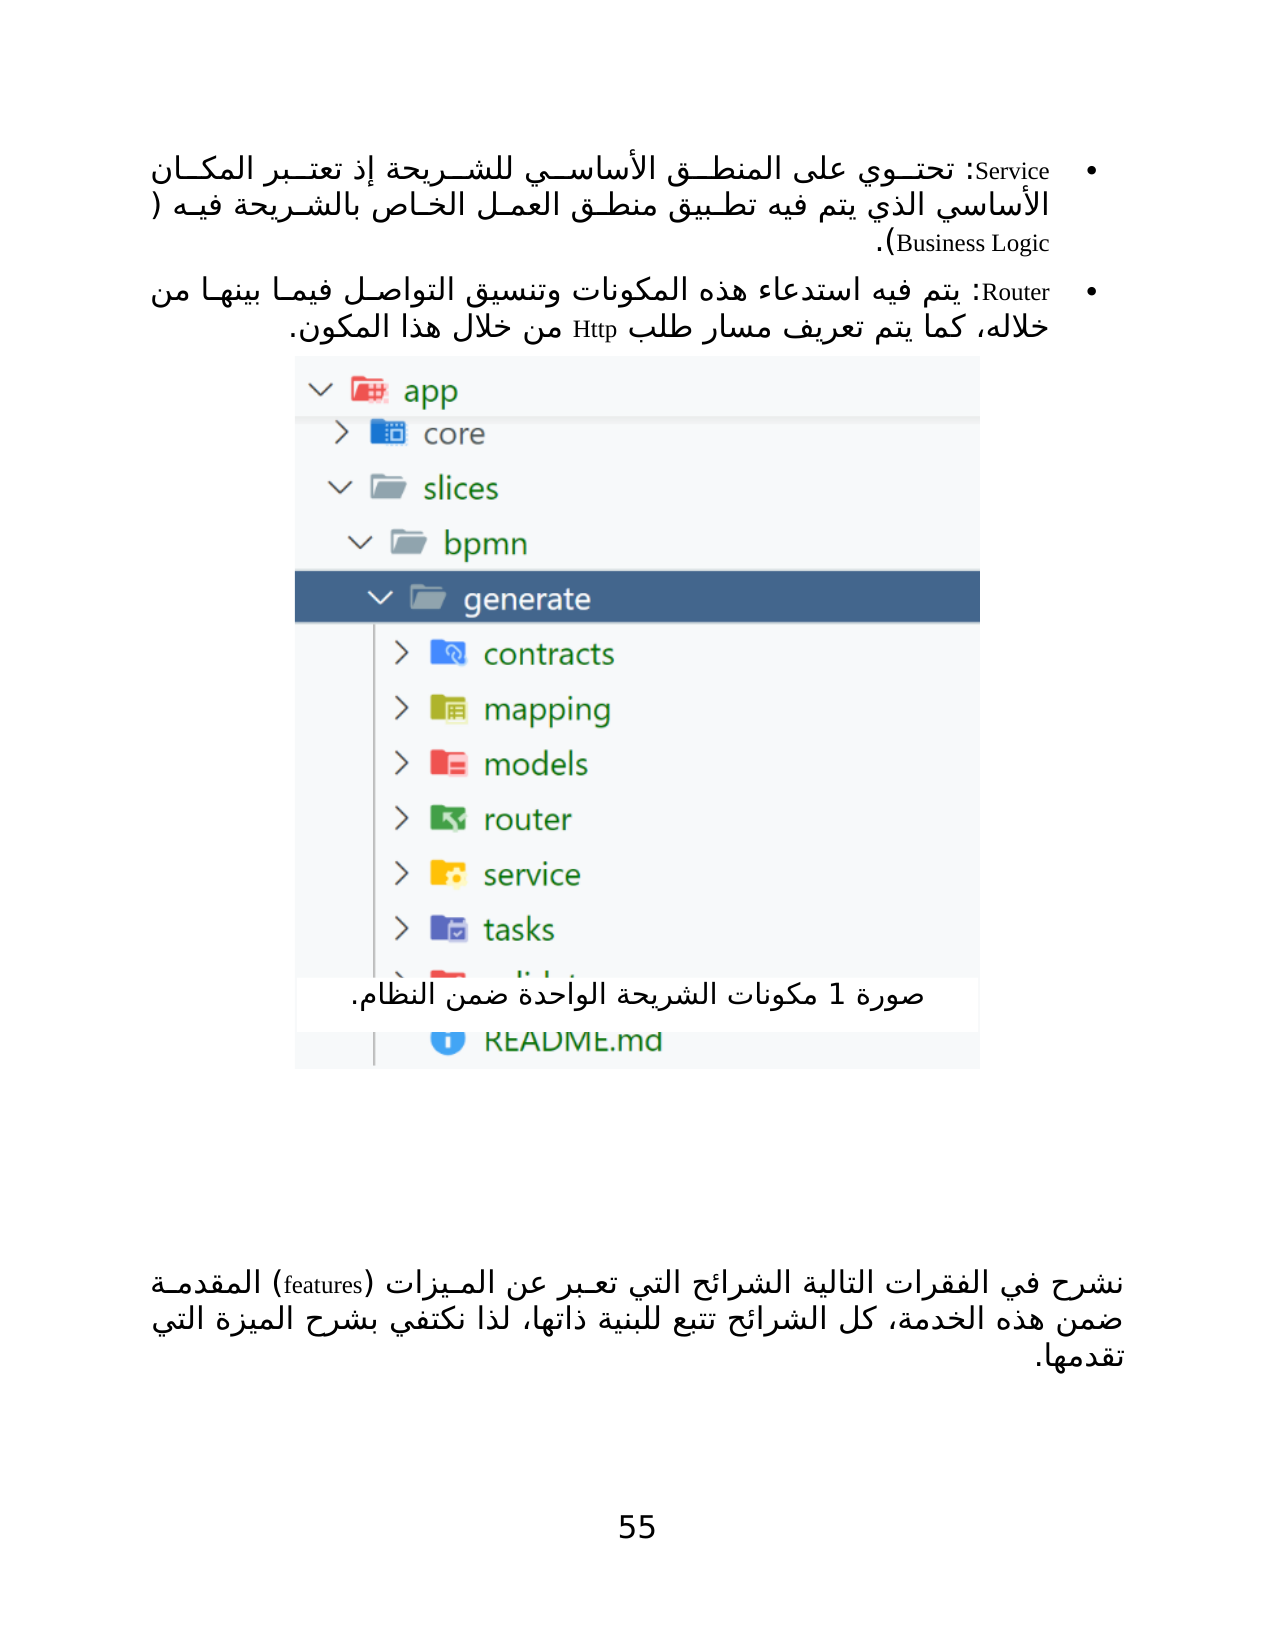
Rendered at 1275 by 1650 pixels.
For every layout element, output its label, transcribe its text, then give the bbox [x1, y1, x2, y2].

picture [294, 356, 980, 1069]
list Router: يتم فيه استدعاء هذه المكونات وتنسيق التواصل فيما بينها من خلاله، كما يتم تعريف مسار طلب Http من خلال هذا المكون. [150, 272, 1087, 344]
list Service: تحتوي على المنطق الأساسي للشريحة إذ تعتبر المكان الأساسي الذي يتم فيه تطبيق منطق العمل الخاص بالشريحة فيه (Business Logic). [150, 150, 1087, 259]
text نشرح في الفقرات التالية الشرائح التي تعبر عن الميزات (features) المقدمة ضمن هذه الخدمة، كل الشرائح تتبع للبنية ذاتها، لذا نكتفي بشرح الميزة التي تقدمها. [150, 1264, 1125, 1373]
